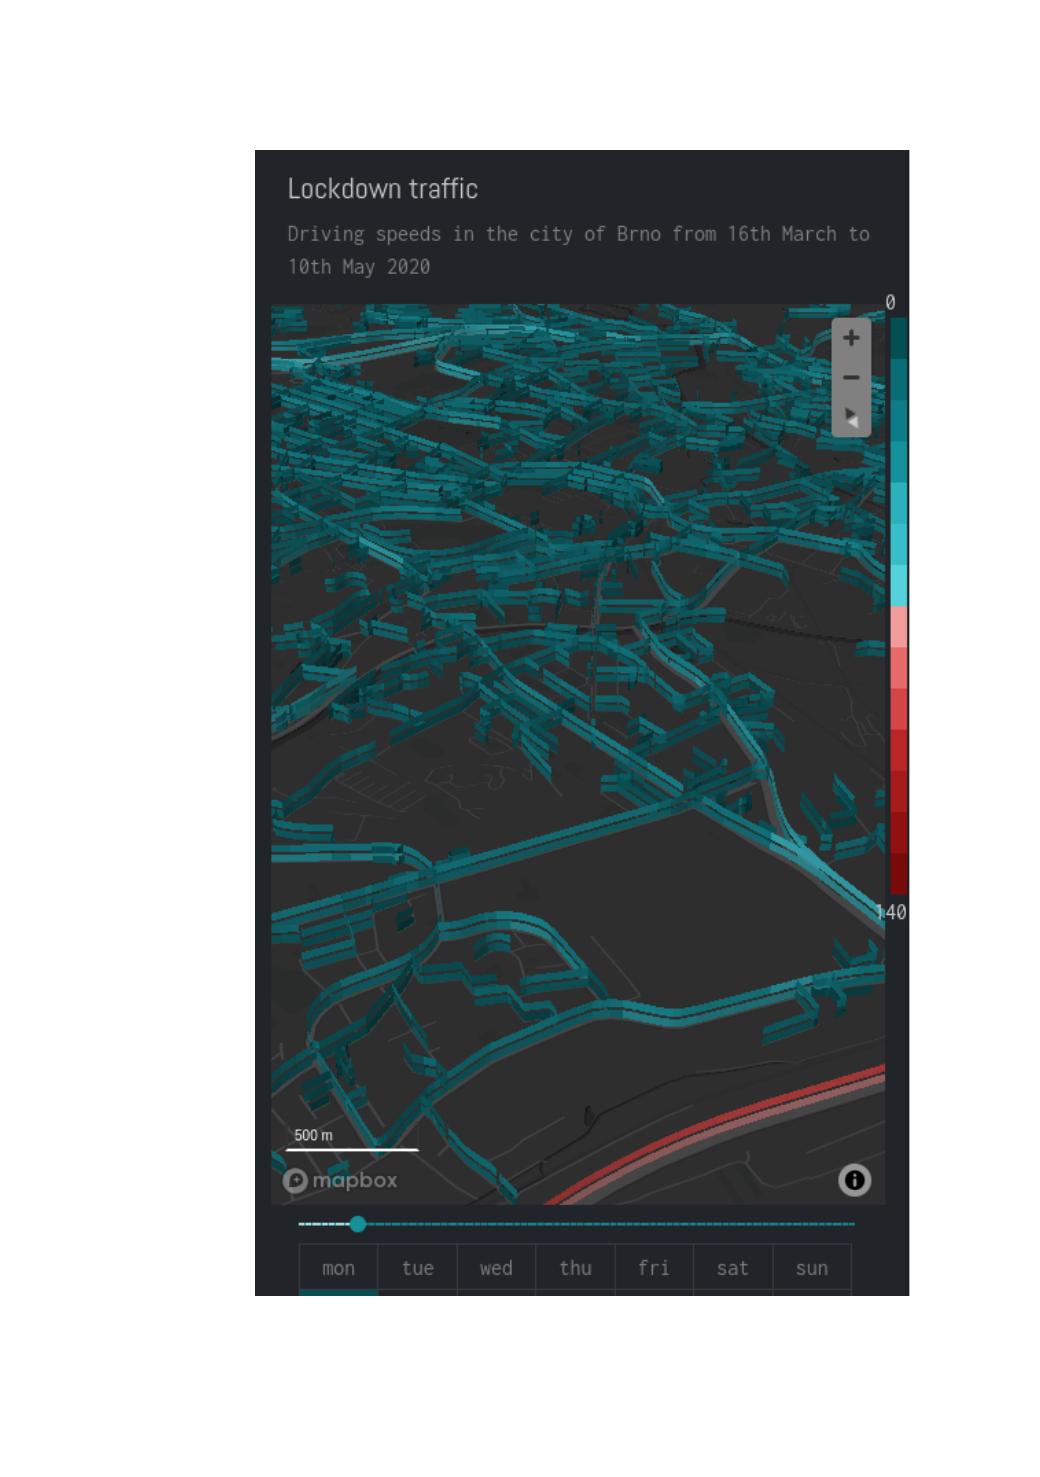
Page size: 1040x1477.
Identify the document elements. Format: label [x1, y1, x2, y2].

picture [255, 150, 910, 1296]
